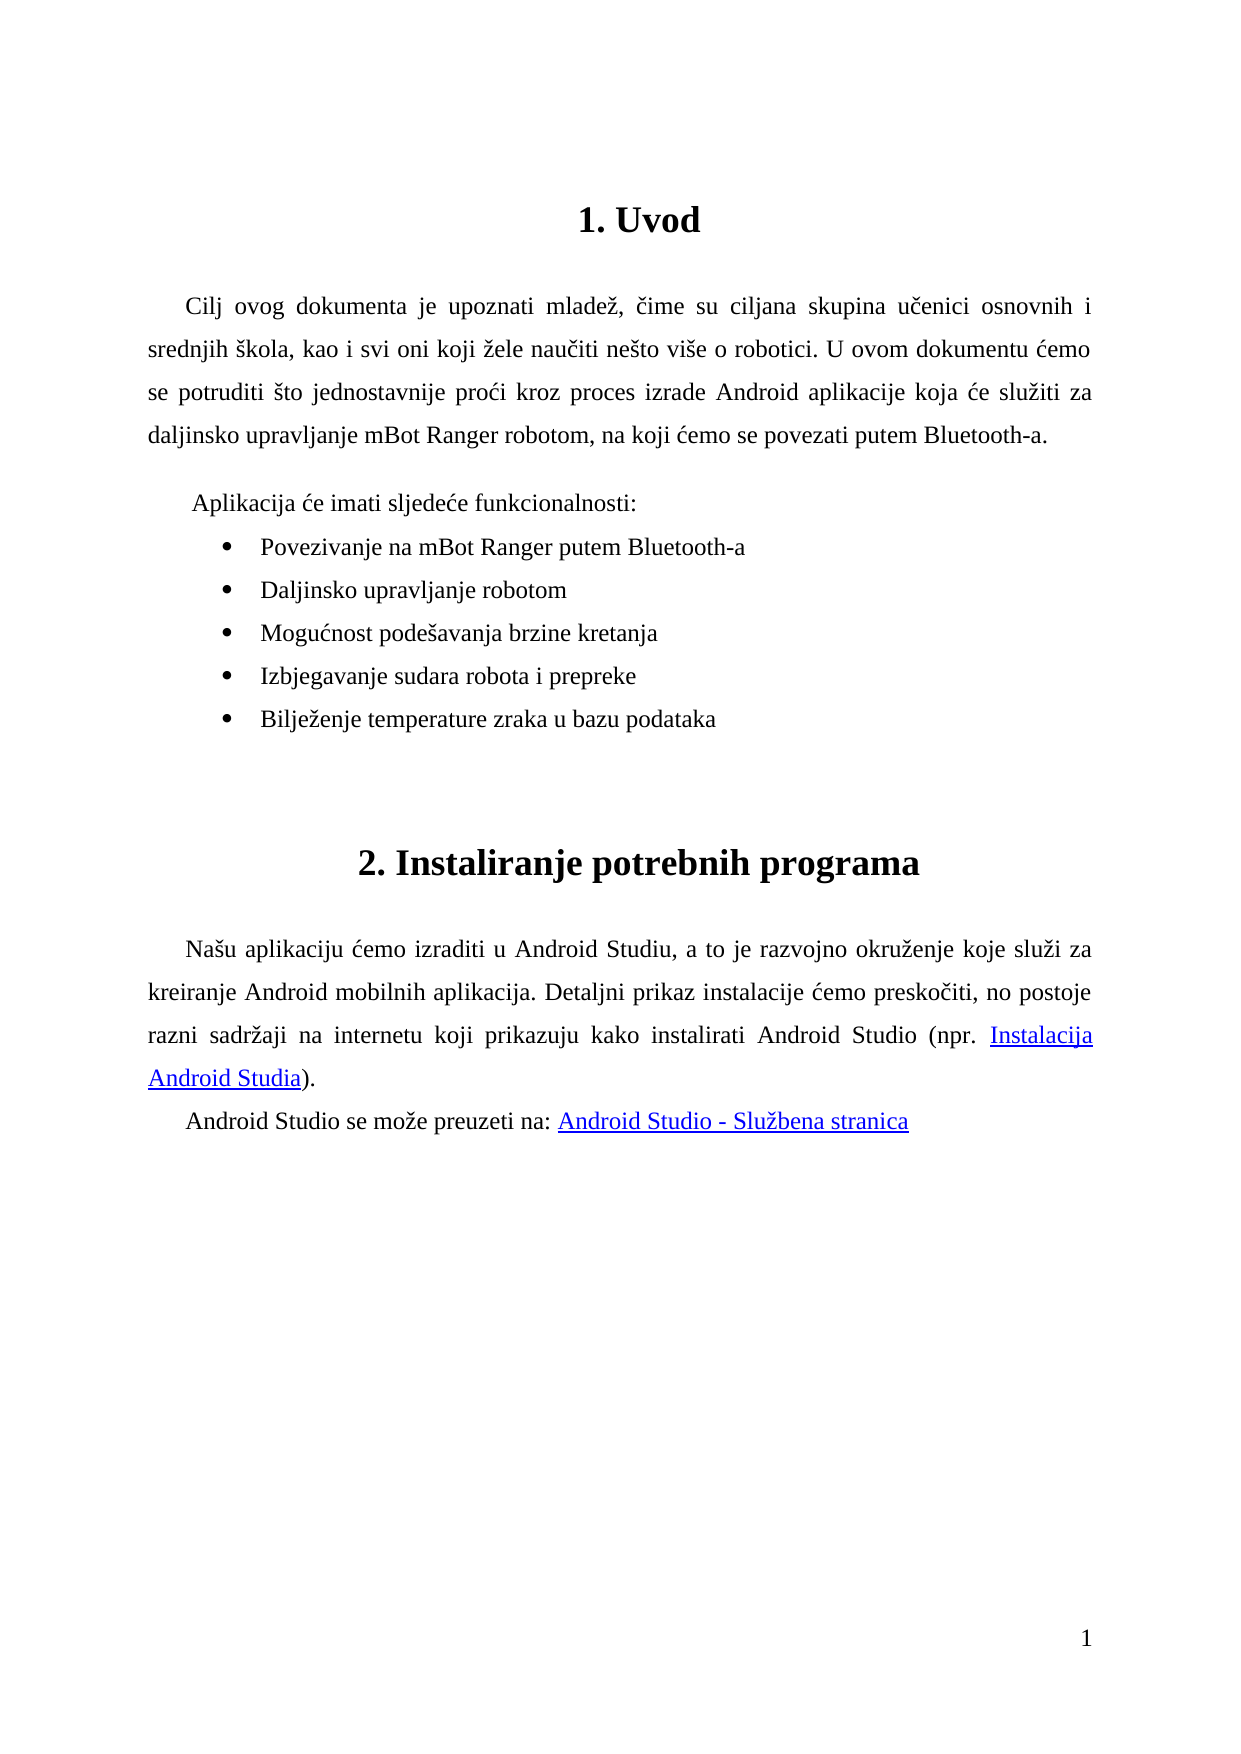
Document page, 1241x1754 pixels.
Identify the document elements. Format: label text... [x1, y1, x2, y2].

text Android Studio se može preuzeti na: Android Studio - Službena stranica [148, 1106, 1093, 1135]
list Bilježenje temperature zraka u bazu podataka [223, 704, 1093, 733]
list Mogućnost podešavanja brzine kretanja [223, 618, 1093, 647]
text Našu aplikaciju ćemo izraditi u Android Studiu, a to je razvojno okruženje koje služi za kreiranje Android mobilnih aplikacija. Detaljni prikaz instalacije ćemo preskočiti, no postoje razni sadržaji na internetu koji prikazuju kako instalirati Android Studio (npr. Instalacija Android Studia). [148, 934, 1093, 1092]
text Cilj ovog dokumenta je upoznati mladež, čime su ciljana skupina učenici osnovnih i srednjih škola, kao i svi oni koji žele naučiti nešto više o robotici. U ovom dokumentu ćemo se potruditi što jednostavnije proći kroz proces izrade Android aplikacije koja će služiti za daljinsko upravljanje mBot Ranger robotom, na koji ćemo se povezati putem Bluetooth-a. [148, 291, 1093, 449]
subtitle Instaliranje potrebnih programa [185, 840, 1093, 883]
text Aplikacija će imati sljedeće funkcionalnosti: [148, 488, 1093, 517]
subtitle Uvod [185, 198, 1093, 241]
list Daljinsko upravljanje robotom [223, 575, 1093, 603]
list Povezivanje na mBot Ranger putem Bluetooth-a [223, 532, 1093, 560]
list Izbjegavanje sudara robota i prepreke [223, 661, 1093, 690]
